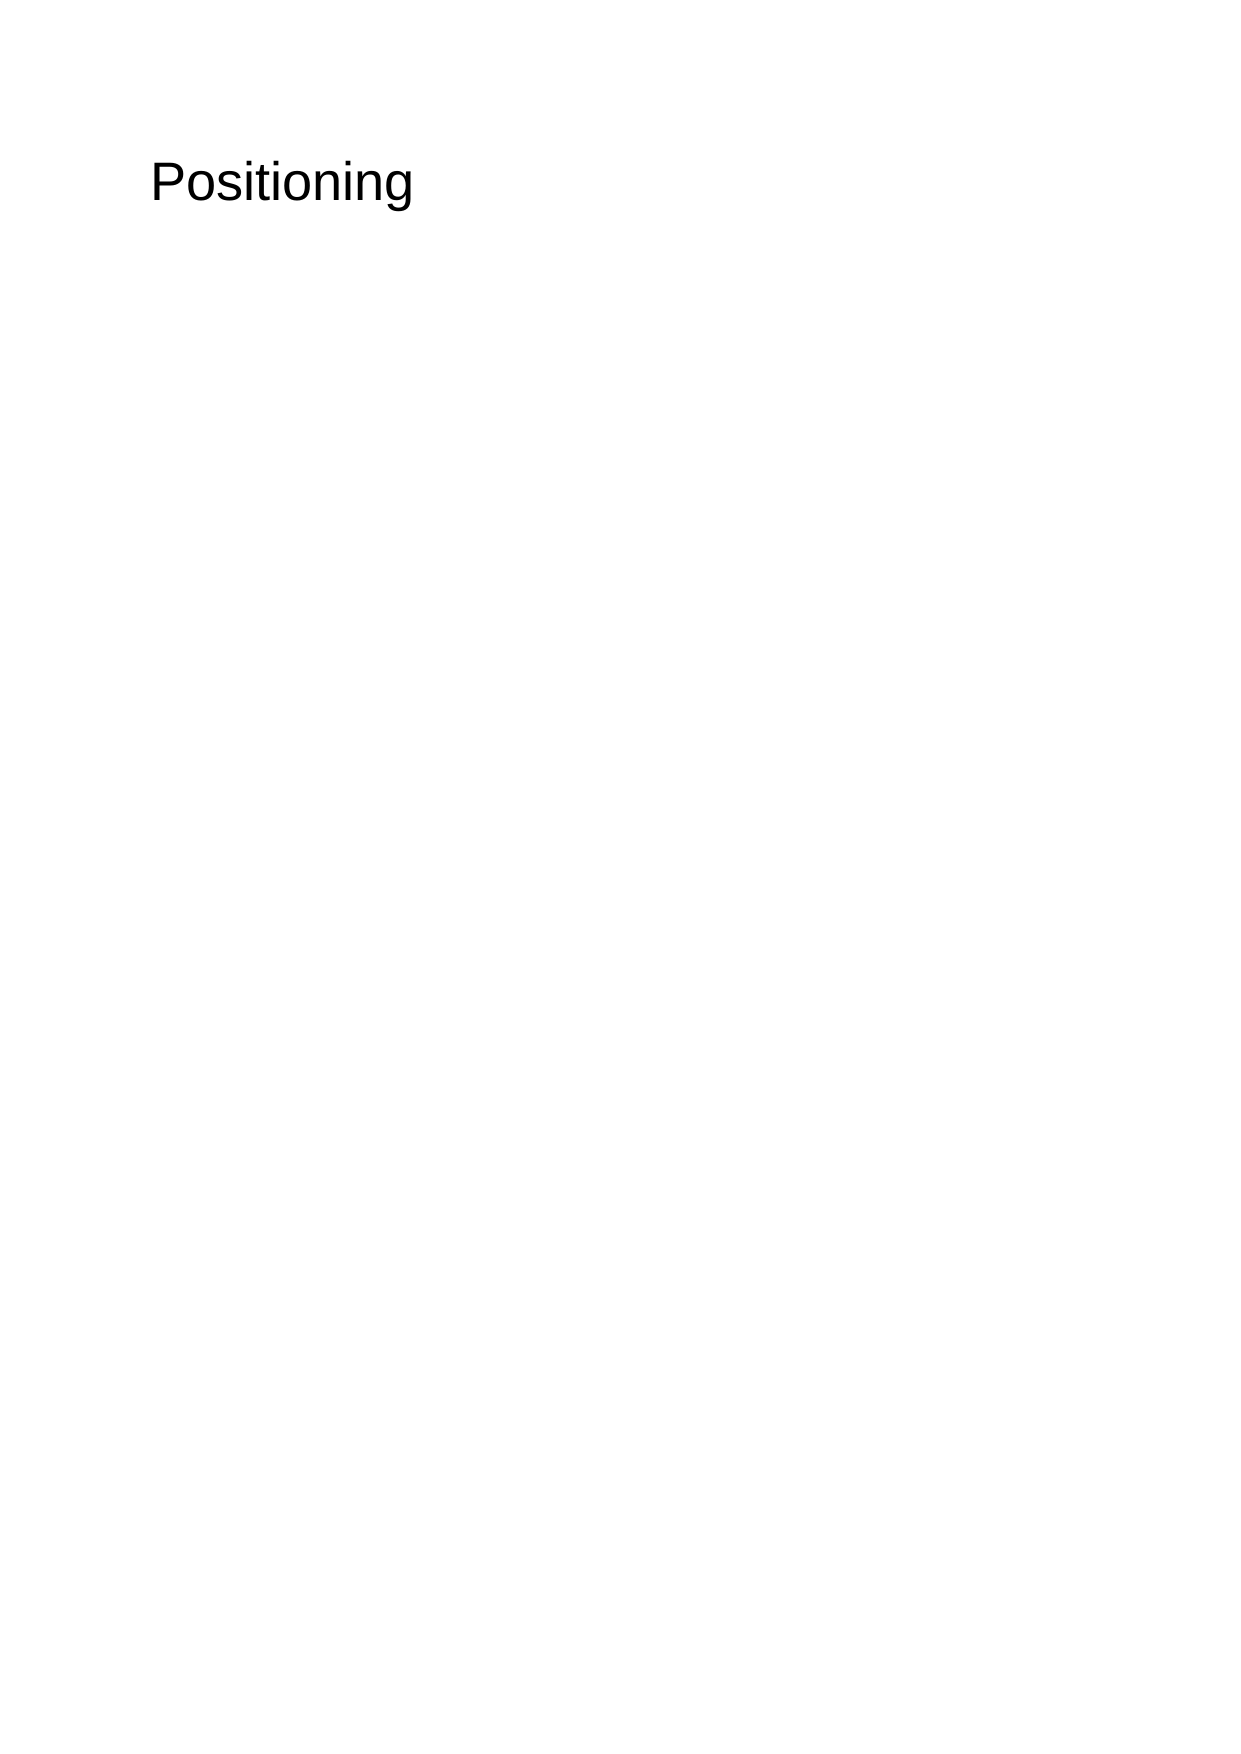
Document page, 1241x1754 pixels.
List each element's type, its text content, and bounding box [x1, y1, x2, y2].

title Positioning [150, 150, 1090, 212]
